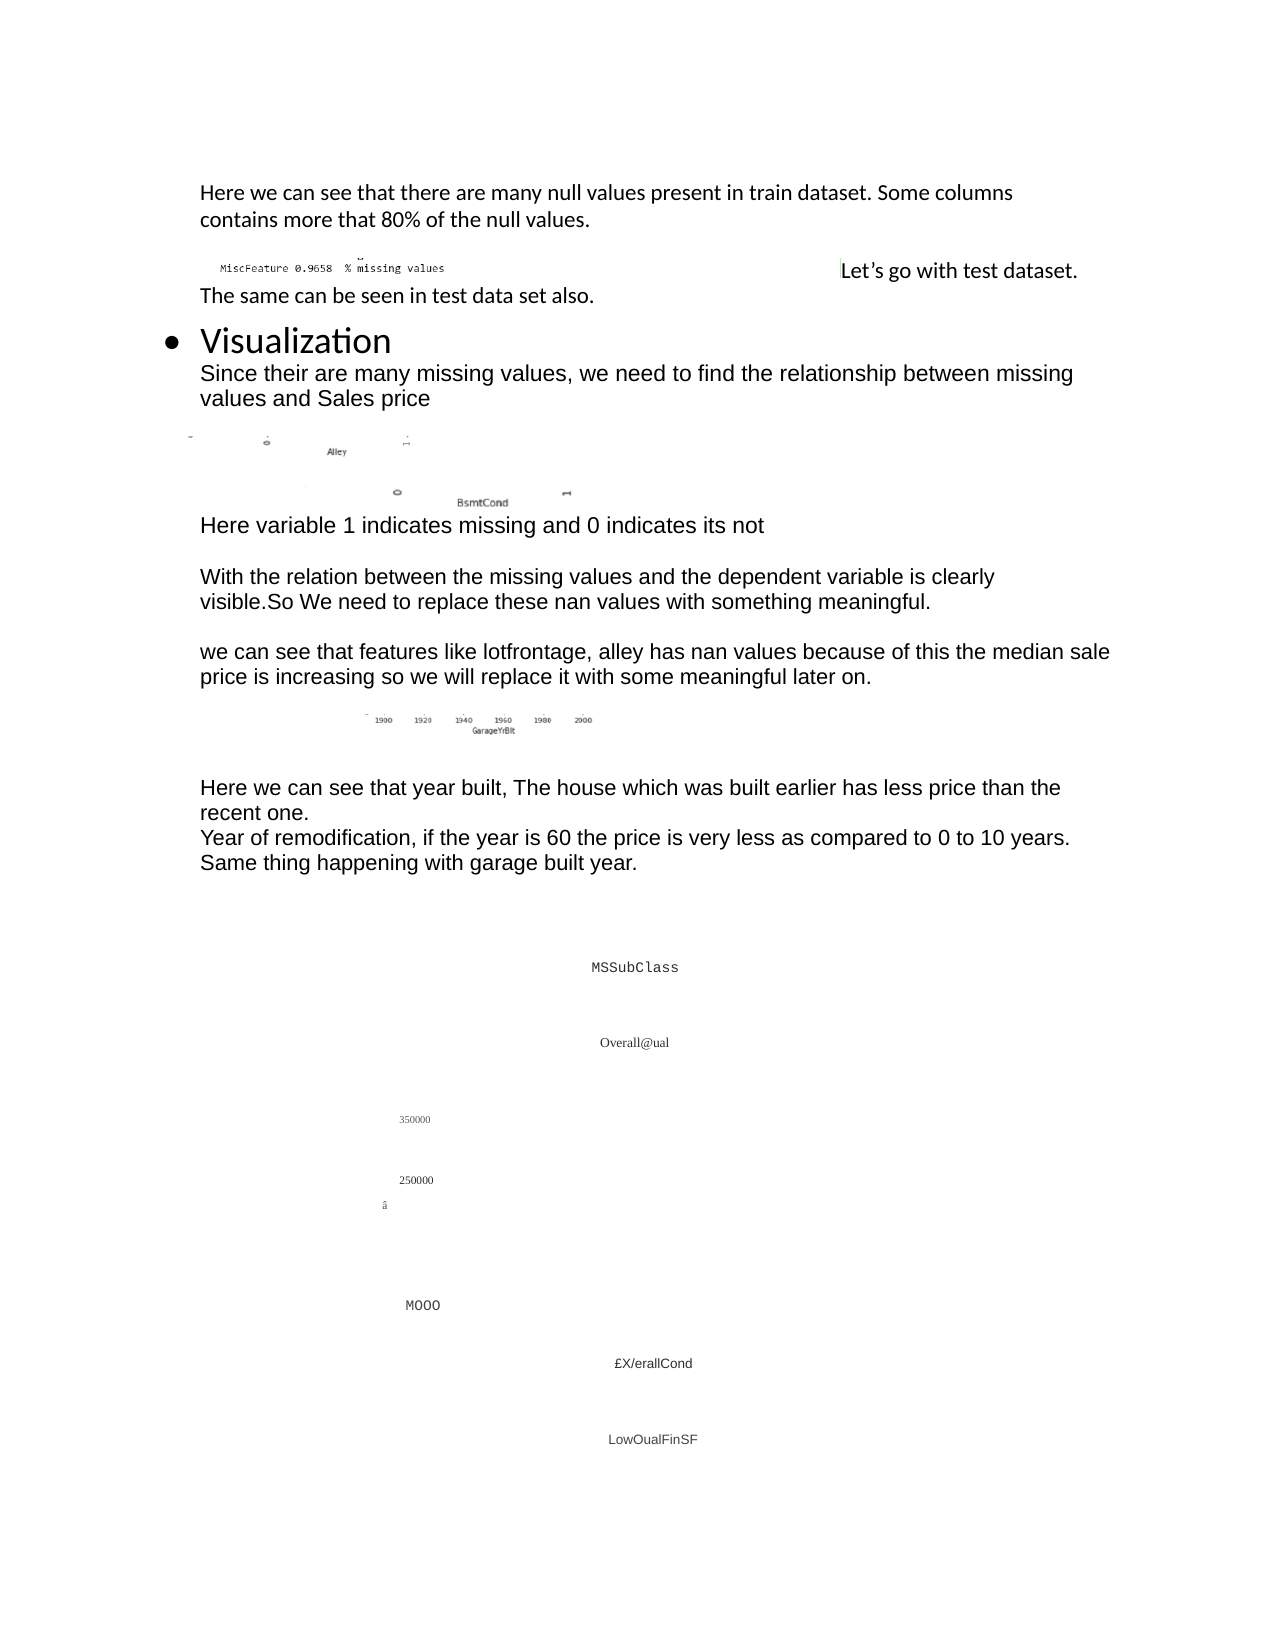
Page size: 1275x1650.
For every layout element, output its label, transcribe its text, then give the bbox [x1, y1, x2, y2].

text Since their are many missing values, we need to find the relationship between missing values and Sales price [200, 362, 1109, 412]
text 250000 [399, 1165, 1125, 1190]
text 350000 [399, 1104, 1125, 1129]
list Visualization [162, 333, 1125, 358]
text MSSubClass [260, 952, 1011, 977]
text Overall@ual [258, 1028, 1011, 1053]
text we can see that features like lotfrontage, alley has nan values because of this the median sale price is increasing so we will replace it with some meaningful later on. [200, 639, 1114, 689]
text LowOualFinSF [295, 1424, 1011, 1449]
text With the relation between the missing values and the dependent variable is clearly visible.So We need to replace these nan values with something meaningful. [200, 564, 1044, 614]
text Here we can see that there are many null values present in train dataset. Some columns contains more that 80% of the null values. [200, 179, 1068, 233]
text MOOO [405, 1291, 1125, 1316]
text £X/erallCond [296, 1349, 1011, 1374]
text Here we can see that year built, The house which was built earlier has less price than the recent one. [200, 775, 1111, 825]
text Same thing happening with garage built year. [200, 851, 1125, 876]
text Year of remodification, if the year is 60 the price is very less as compared to 0 to 10 years. [200, 825, 1109, 850]
text Here variable 1 indicates missing and 0 indicates its not [200, 513, 1125, 538]
text The same can be seen in test data set also. [200, 283, 1125, 308]
text Let’s go with test dataset. [200, 258, 1125, 283]
text â [382, 1190, 1125, 1215]
